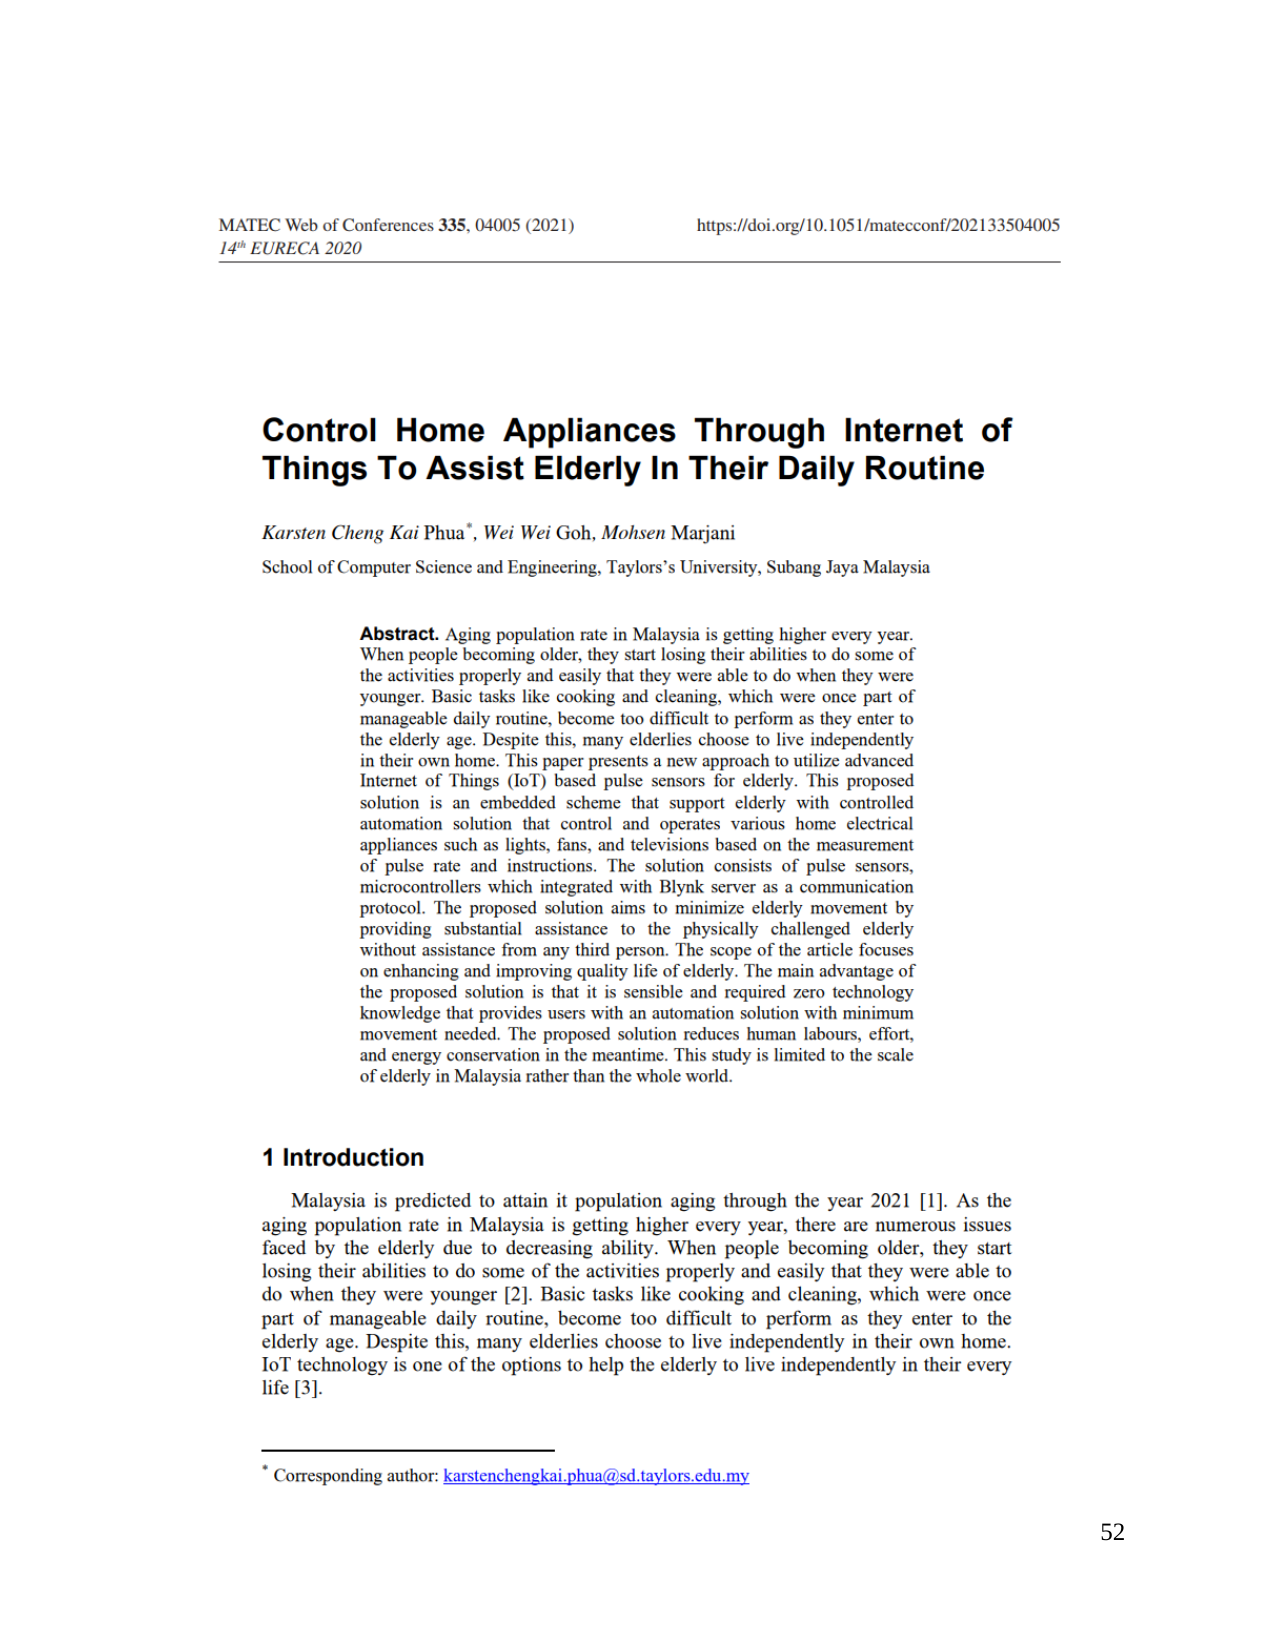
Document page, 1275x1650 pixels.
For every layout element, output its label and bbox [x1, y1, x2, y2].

picture [150, 150, 1125, 1498]
